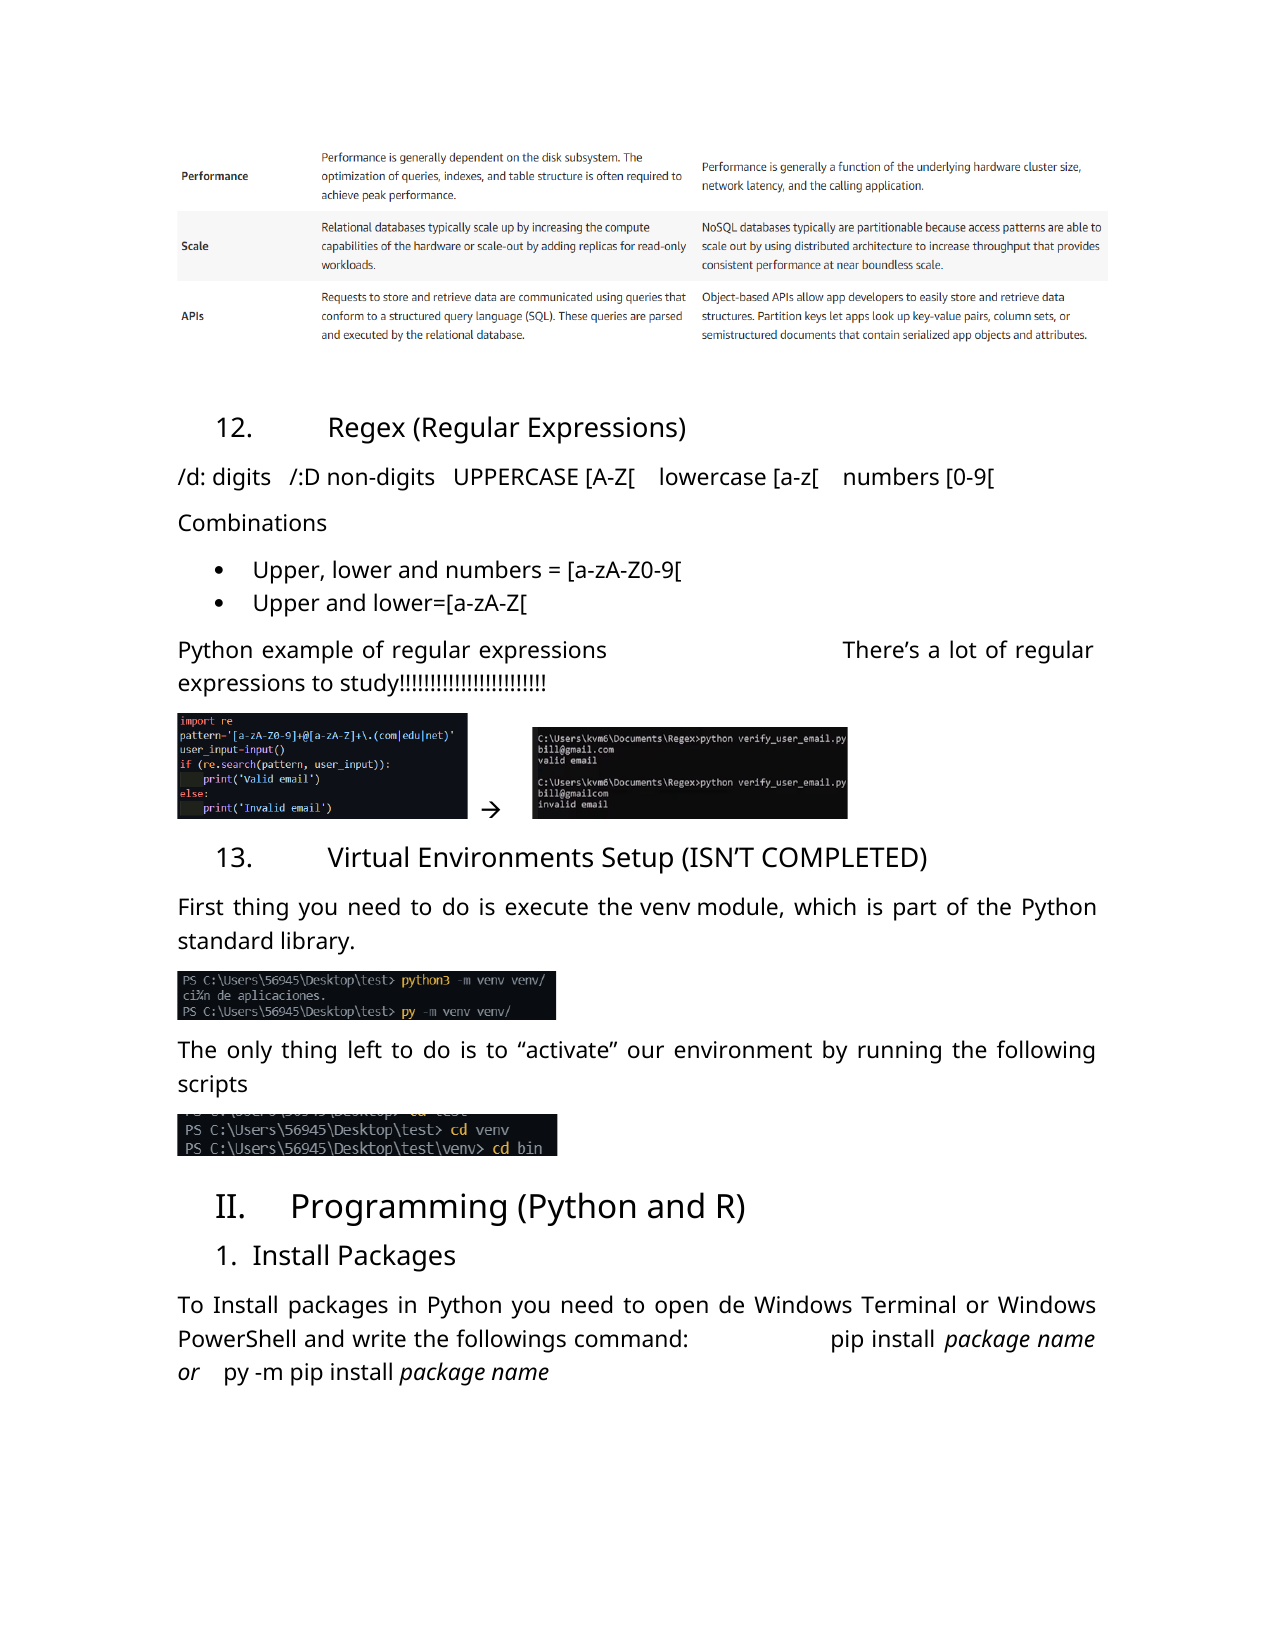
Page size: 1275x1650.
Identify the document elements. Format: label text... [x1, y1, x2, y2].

text Combinations [177, 507, 1098, 539]
picture [177, 971, 557, 1020]
text The only thing left to do is to “activate” our environment by running the following scripts [177, 1034, 1098, 1099]
text First thing you need to do is execute the venv module, which is part of the Python standard library. [177, 891, 1098, 956]
picture [177, 713, 468, 819]
picture [177, 1114, 558, 1156]
text /d: digits /:D non-digits UPPERCASE [A-Z[ lowercase [a-z[ numbers [0-9[ [177, 461, 1098, 492]
subtitle Virtual Environments Setup (ISN’T COMPLETED) [215, 839, 1098, 876]
subtitle Install Packages [215, 1236, 1098, 1273]
list Upper and lower=[a-zA-Z[ [215, 587, 1098, 619]
list Upper, lower and numbers = [a-zA-Z0-9[ [215, 554, 1098, 585]
picture [532, 727, 848, 819]
subtitle Programming (Python and R) [215, 1183, 1098, 1229]
text To Install packages in Python you need to open de Windows Terminal or Windows PowerShell and write the followings command: pip install package name or py -m pip install package name [177, 1289, 1098, 1387]
text Python example of regular expressions There’s a lot of regular expressions to study!!!!!!!!!!!!!!!!!!!!!!!! [177, 634, 1098, 699]
subtitle Regex (Regular Expressions) [215, 409, 1098, 446]
picture [177, 147, 1108, 348]
